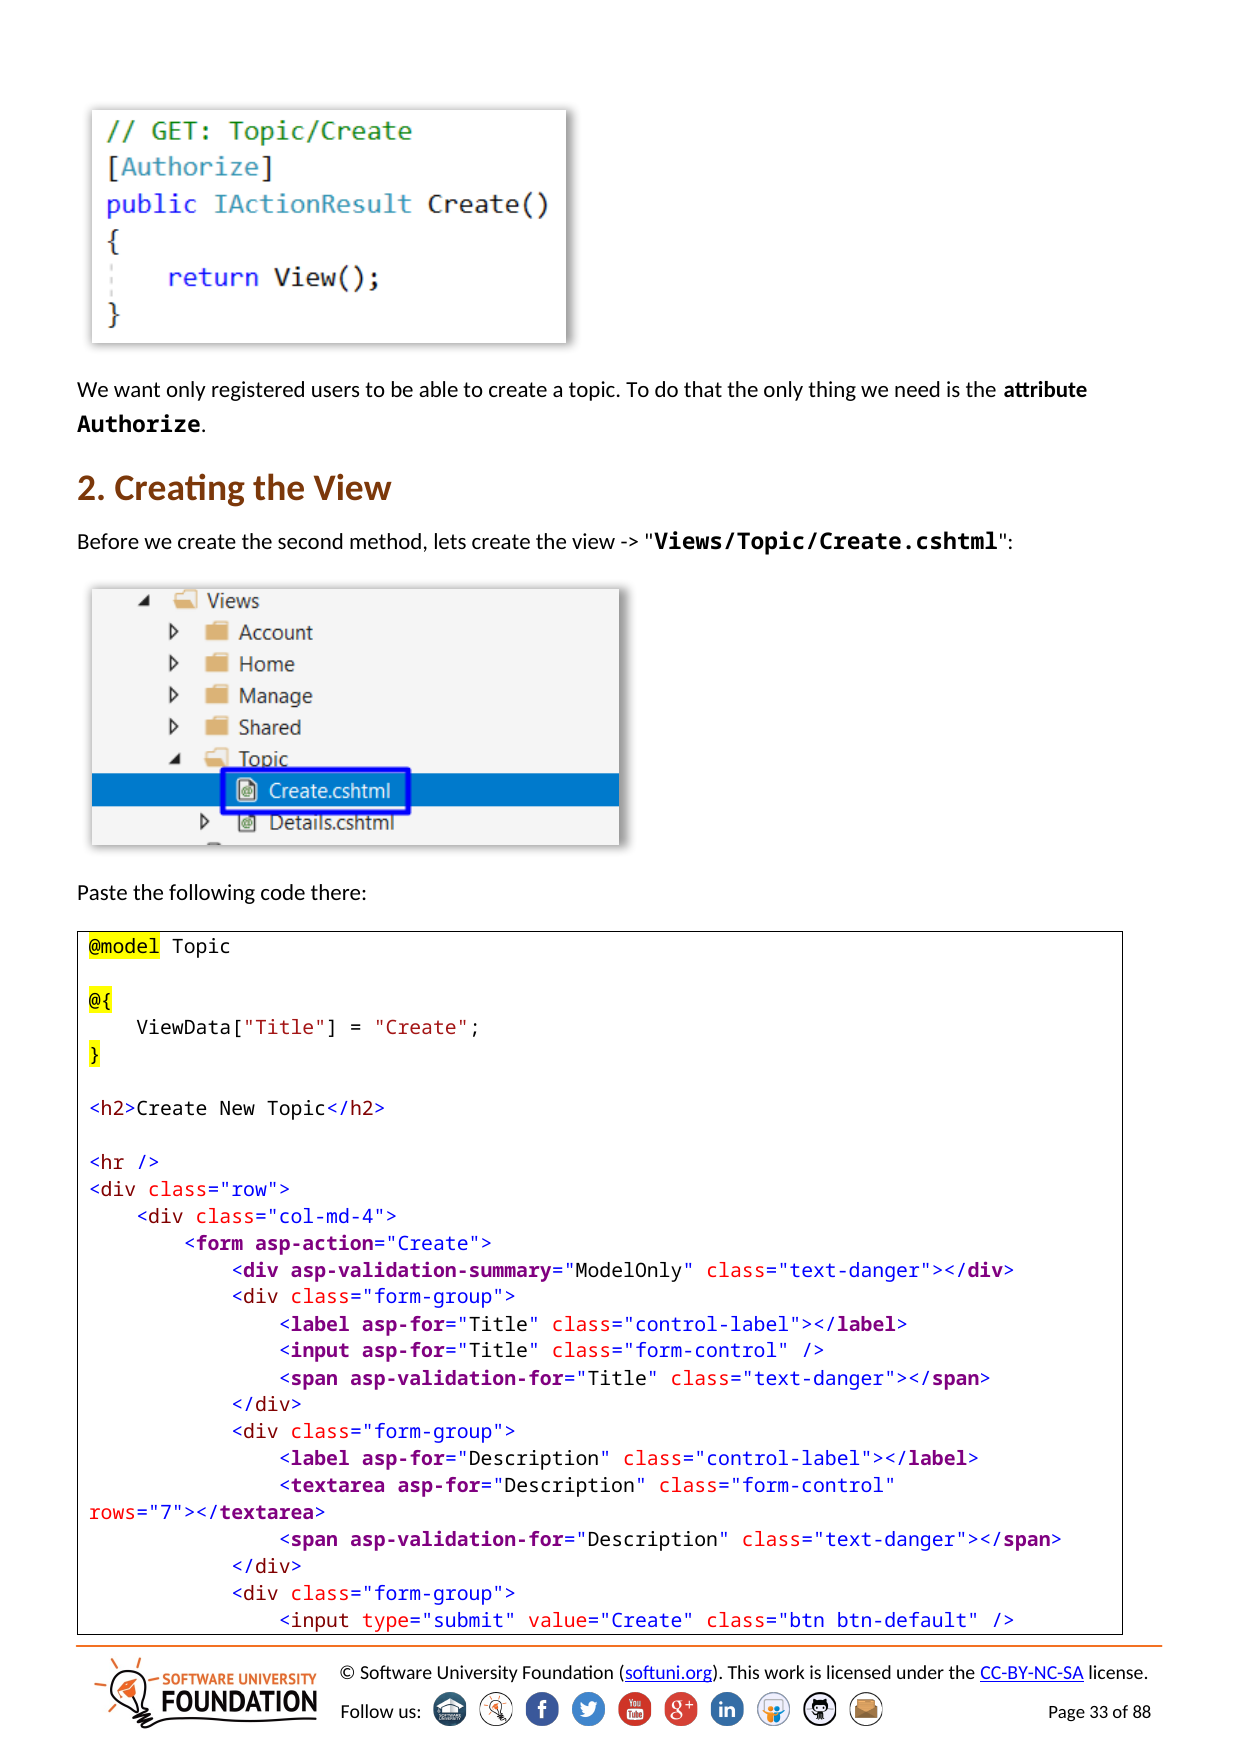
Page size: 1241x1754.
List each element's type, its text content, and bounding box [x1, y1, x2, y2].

picture [572, 1692, 605, 1726]
text We want only registered users to be able to create a topic. To do that the only thing we need is the attribute Authorize. [77, 375, 1163, 439]
picture [479, 1692, 513, 1726]
picture [757, 1692, 790, 1726]
picture [849, 1692, 883, 1726]
picture [803, 1692, 837, 1726]
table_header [78, 932, 1122, 1633]
picture [433, 1692, 467, 1726]
text Paste the following code there: [77, 878, 1163, 906]
text Before we create the second method, lets create the view -> "Views/Topic/Create.cshtml": [77, 525, 1163, 557]
picture [92, 110, 566, 343]
picture [525, 1692, 559, 1726]
picture [93, 1656, 317, 1729]
picture [92, 589, 619, 845]
picture [710, 1692, 744, 1726]
picture [664, 1692, 698, 1726]
subtitle Creating the View [77, 464, 1163, 510]
picture [618, 1692, 652, 1726]
